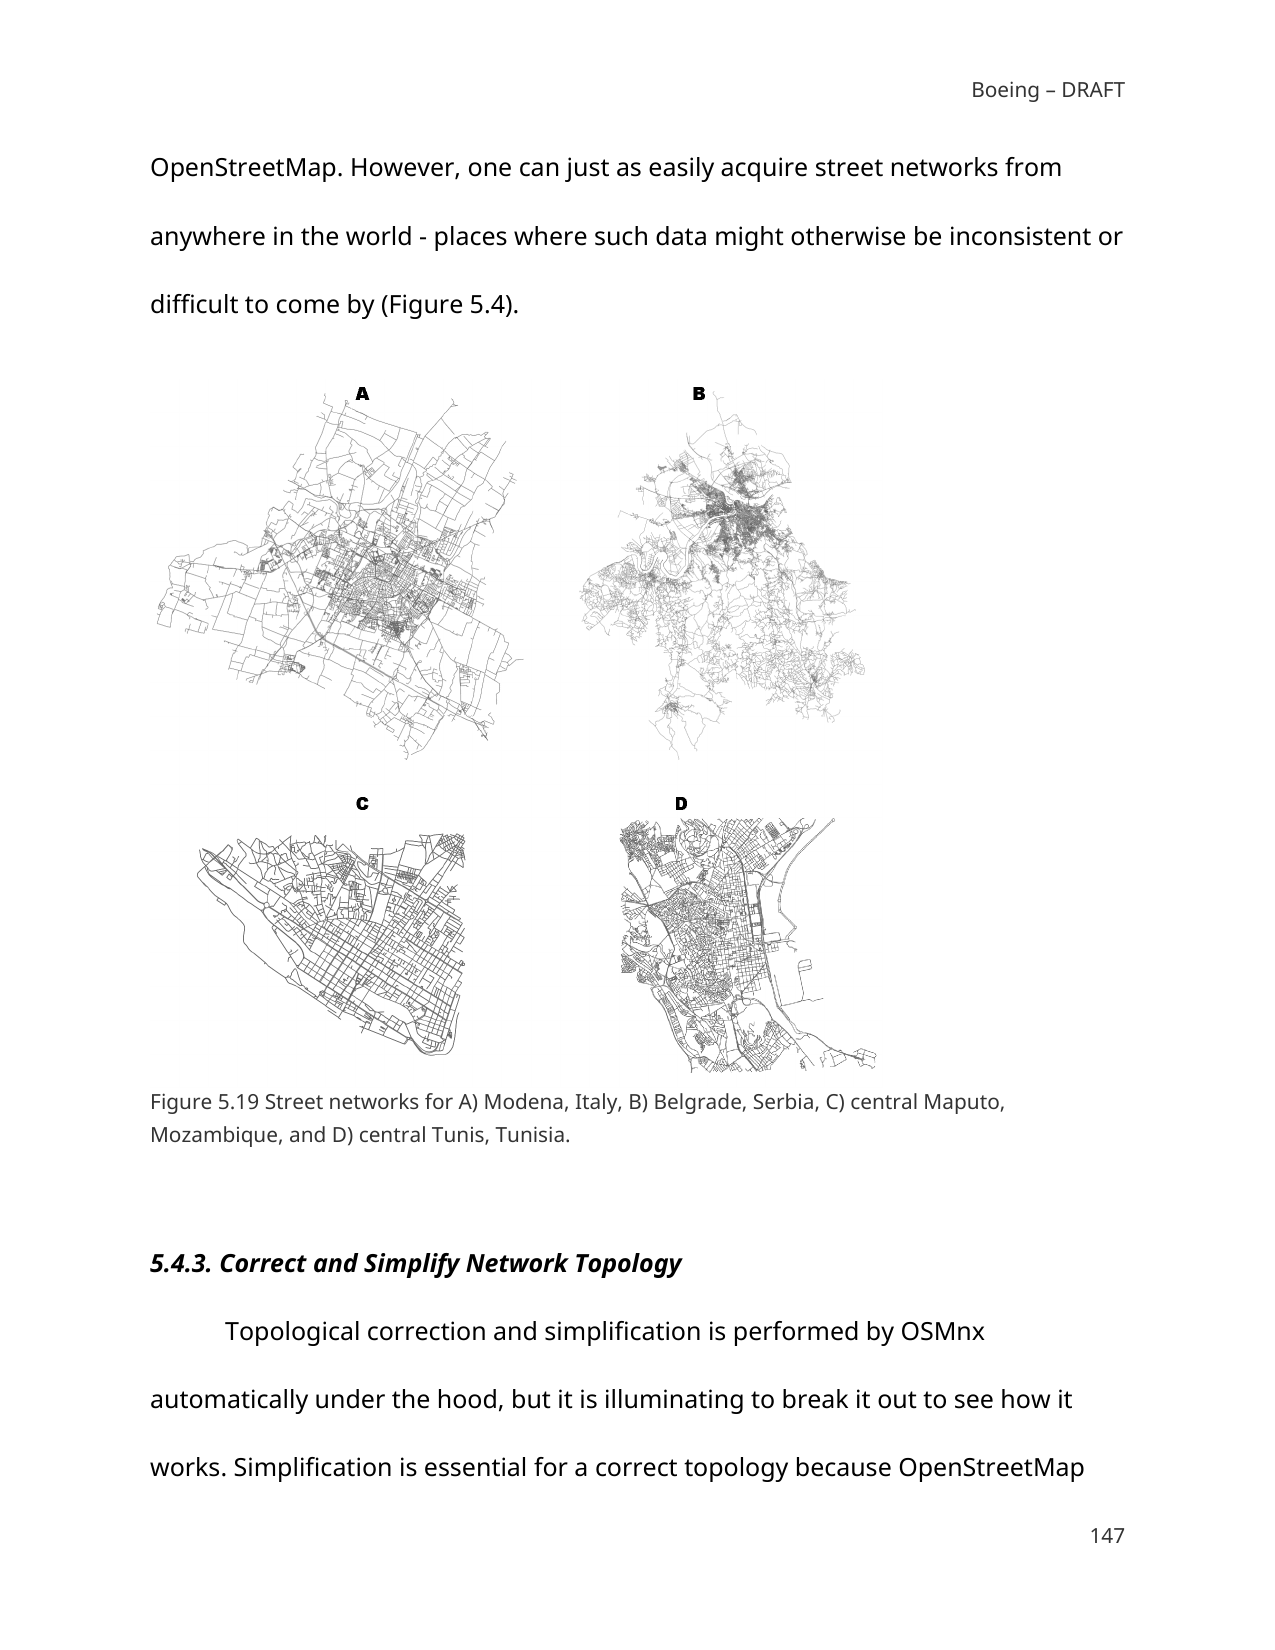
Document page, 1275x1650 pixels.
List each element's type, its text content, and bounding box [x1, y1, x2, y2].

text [150, 1314, 1125, 1484]
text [150, 150, 1125, 320]
picture [150, 379, 883, 1088]
subtitle Correct and Simplify Network Topology [150, 1246, 1125, 1280]
